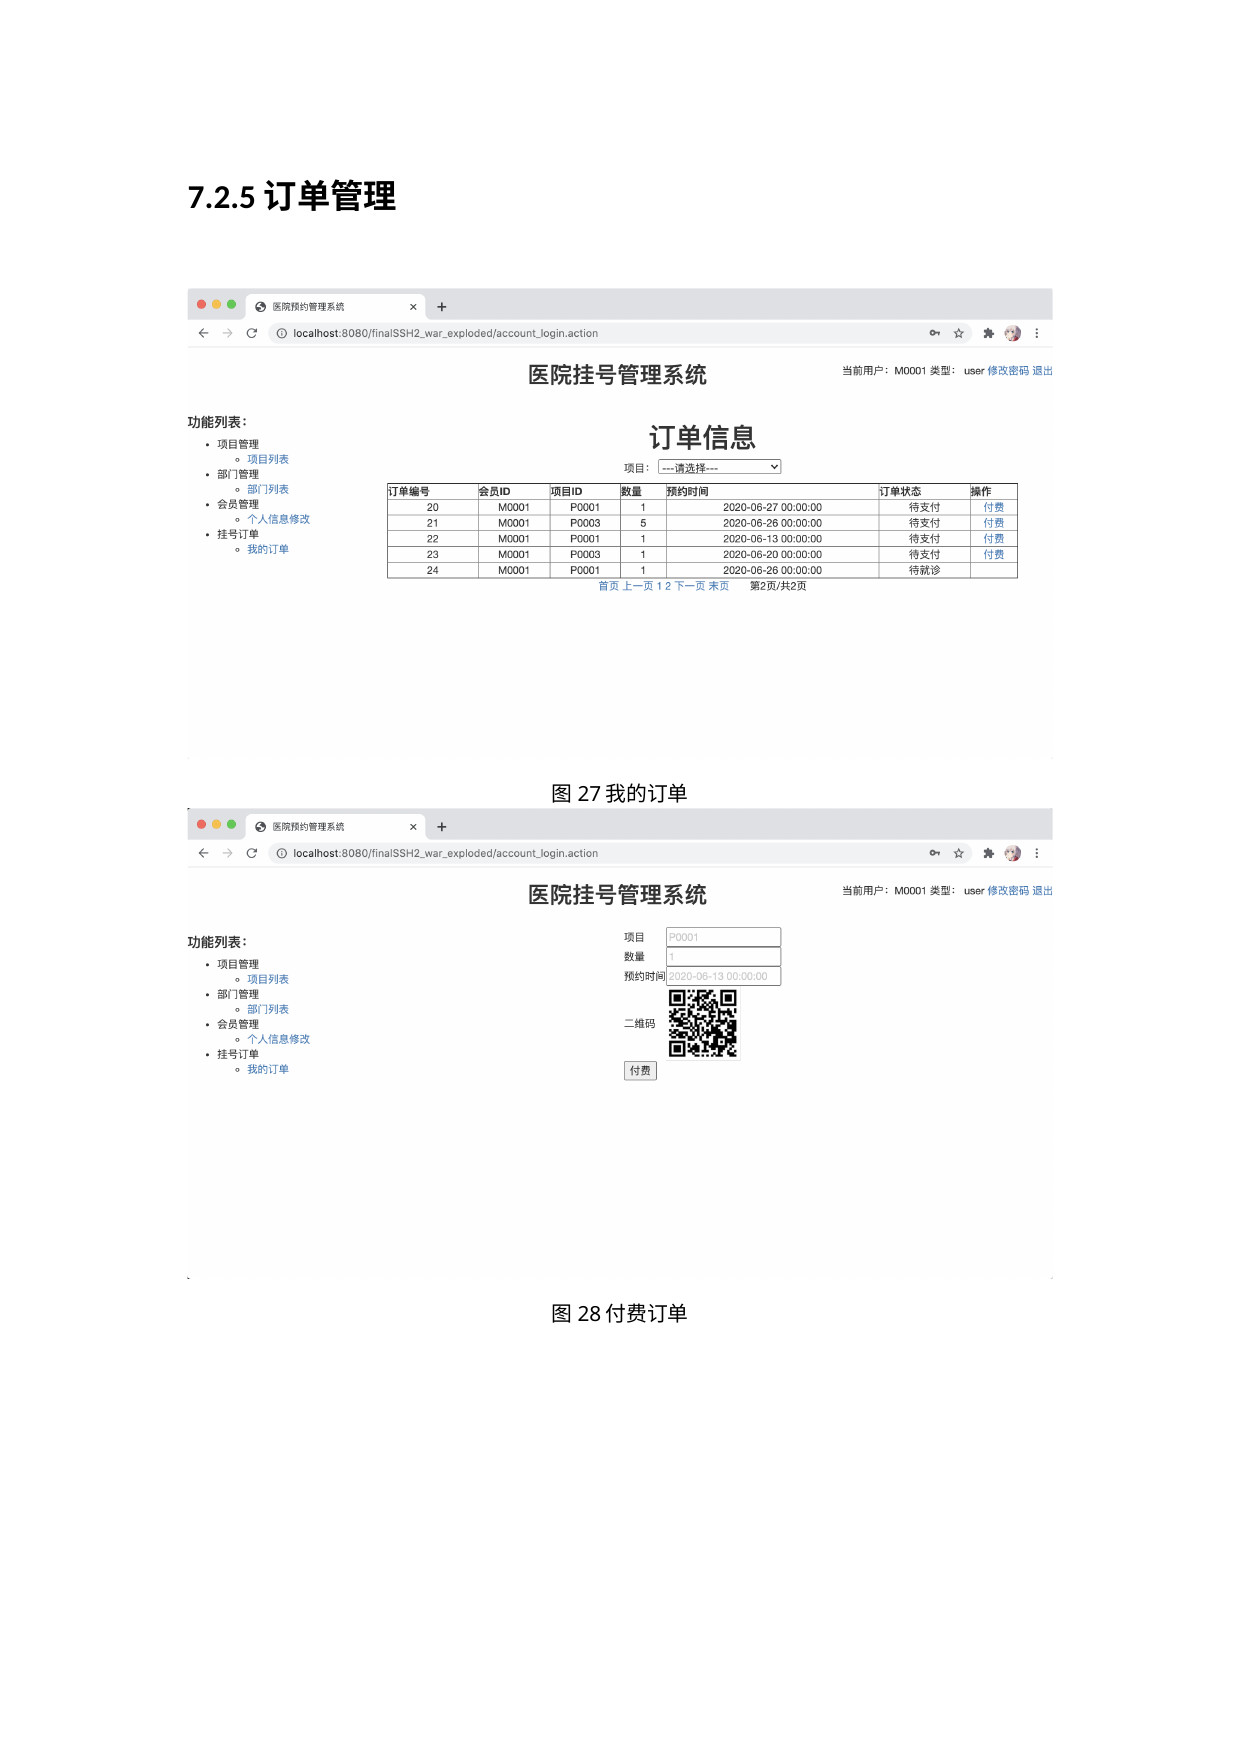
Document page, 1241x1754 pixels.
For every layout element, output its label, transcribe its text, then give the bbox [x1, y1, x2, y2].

text 图 27我的订单 [187, 776, 1053, 808]
picture [187, 288, 1053, 759]
text 图 28付费订单 [187, 1296, 1053, 1329]
picture [187, 808, 1053, 1279]
subtitle 7.2.5 订单管理 [187, 162, 1053, 227]
